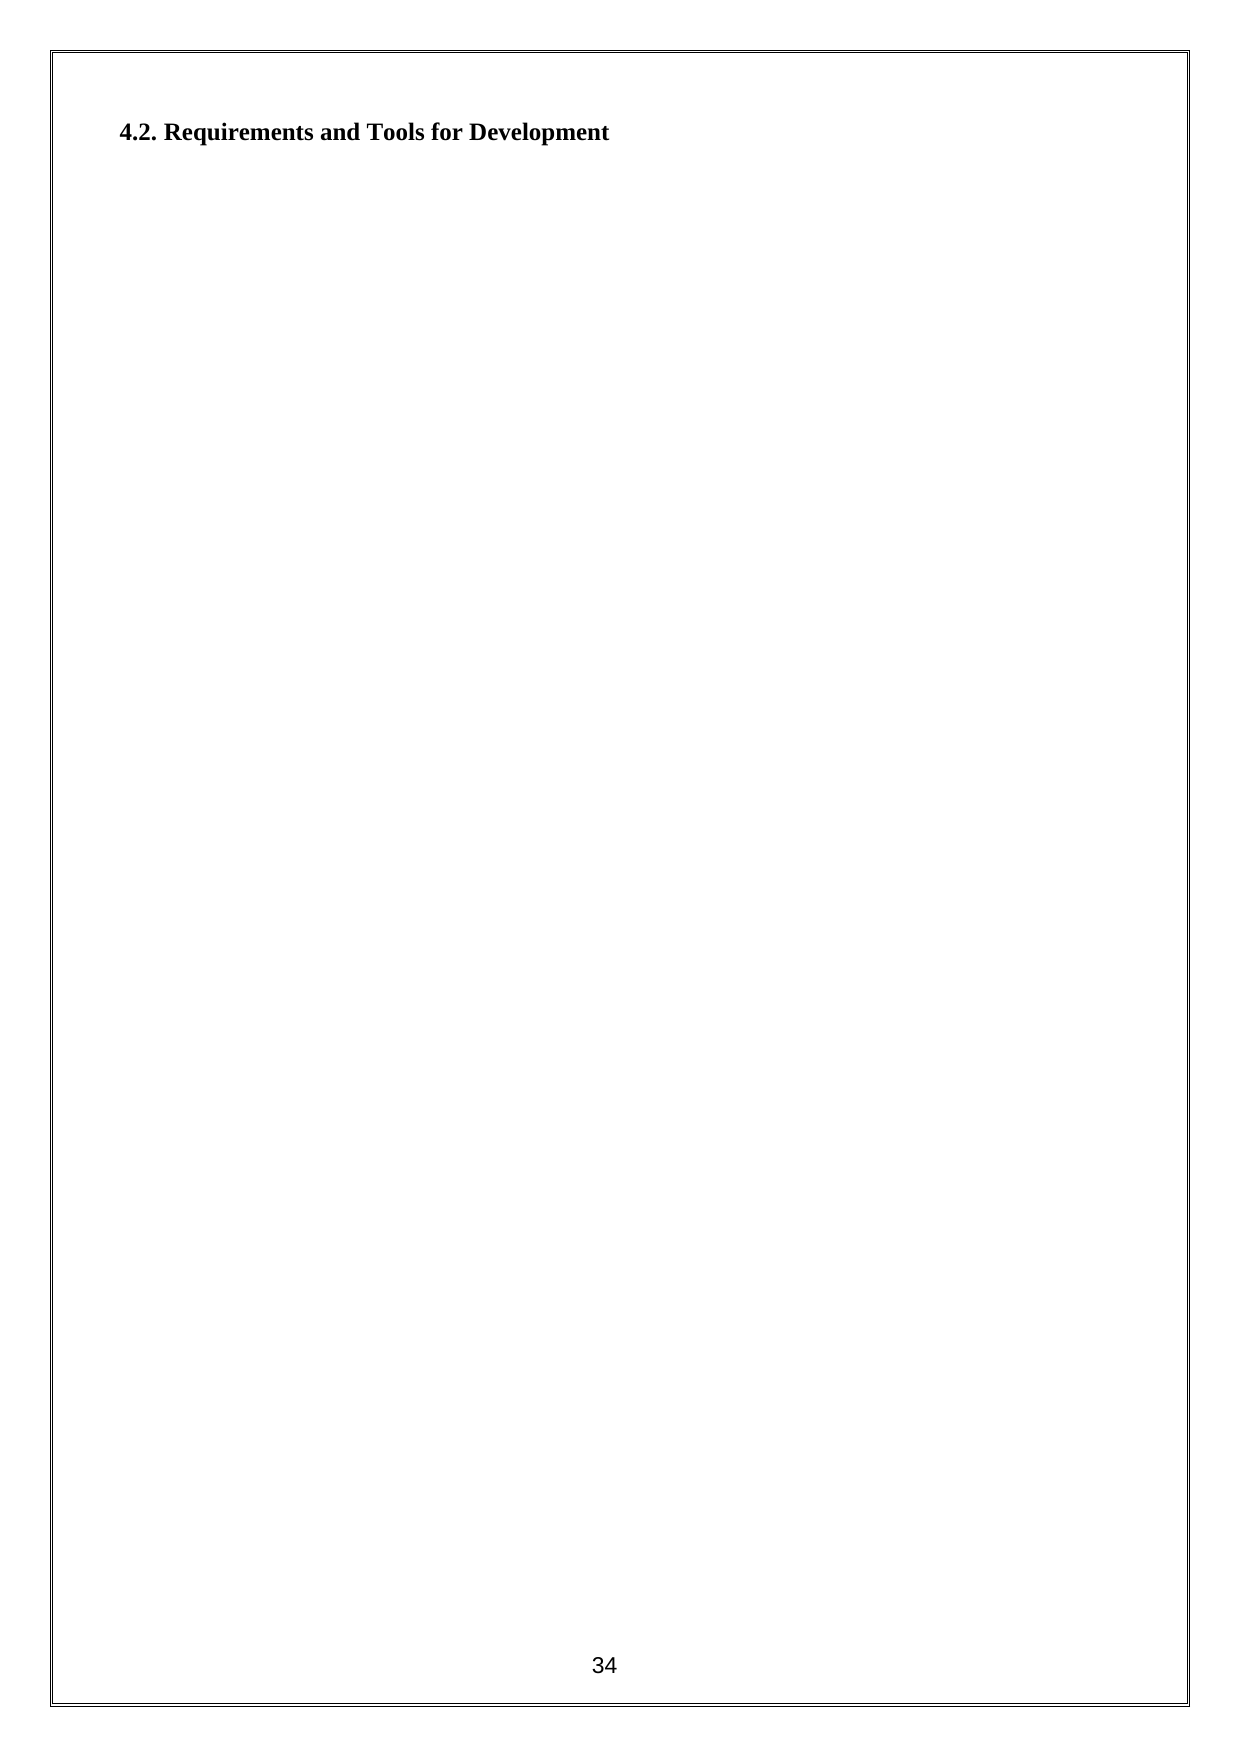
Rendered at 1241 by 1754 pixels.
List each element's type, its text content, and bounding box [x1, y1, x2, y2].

subtitle Requirements and Tools for Development [119, 117, 1134, 145]
